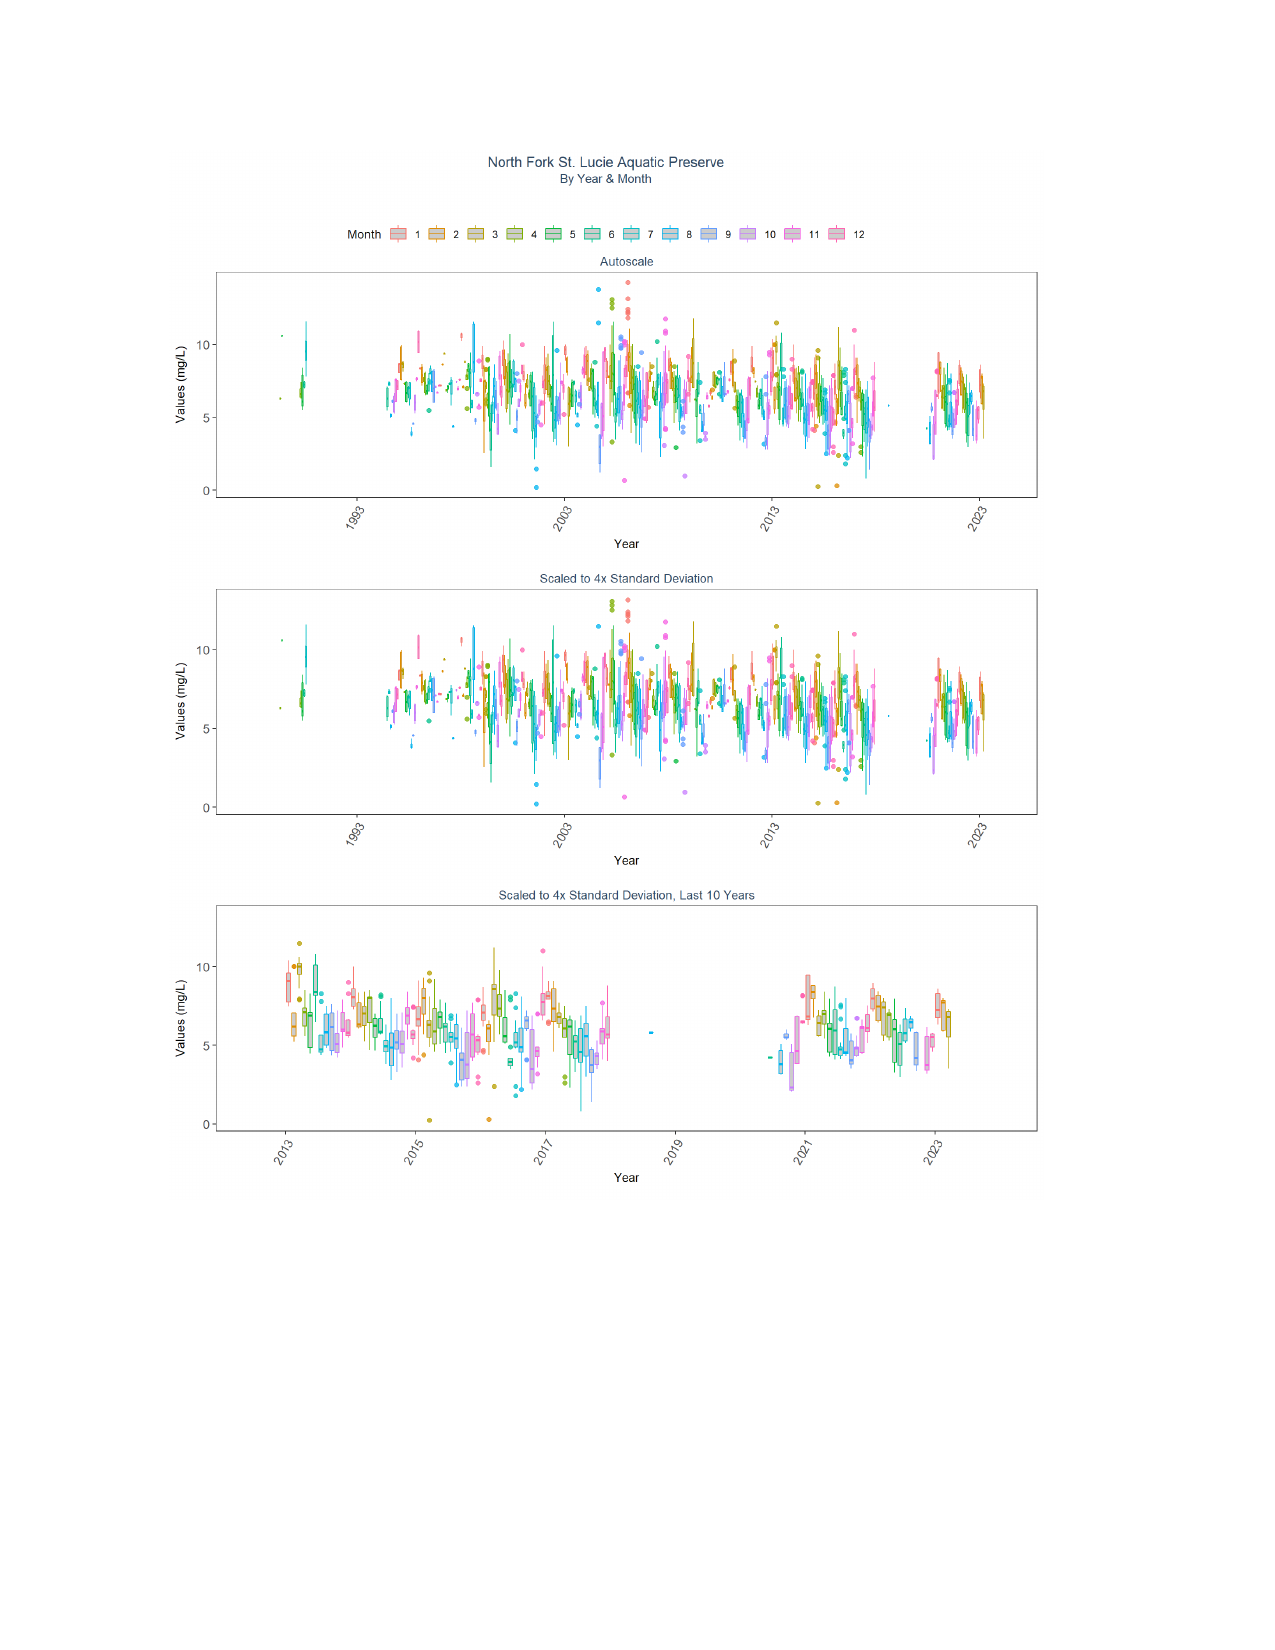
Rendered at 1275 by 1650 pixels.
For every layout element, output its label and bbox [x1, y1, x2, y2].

picture [168, 150, 1044, 1200]
